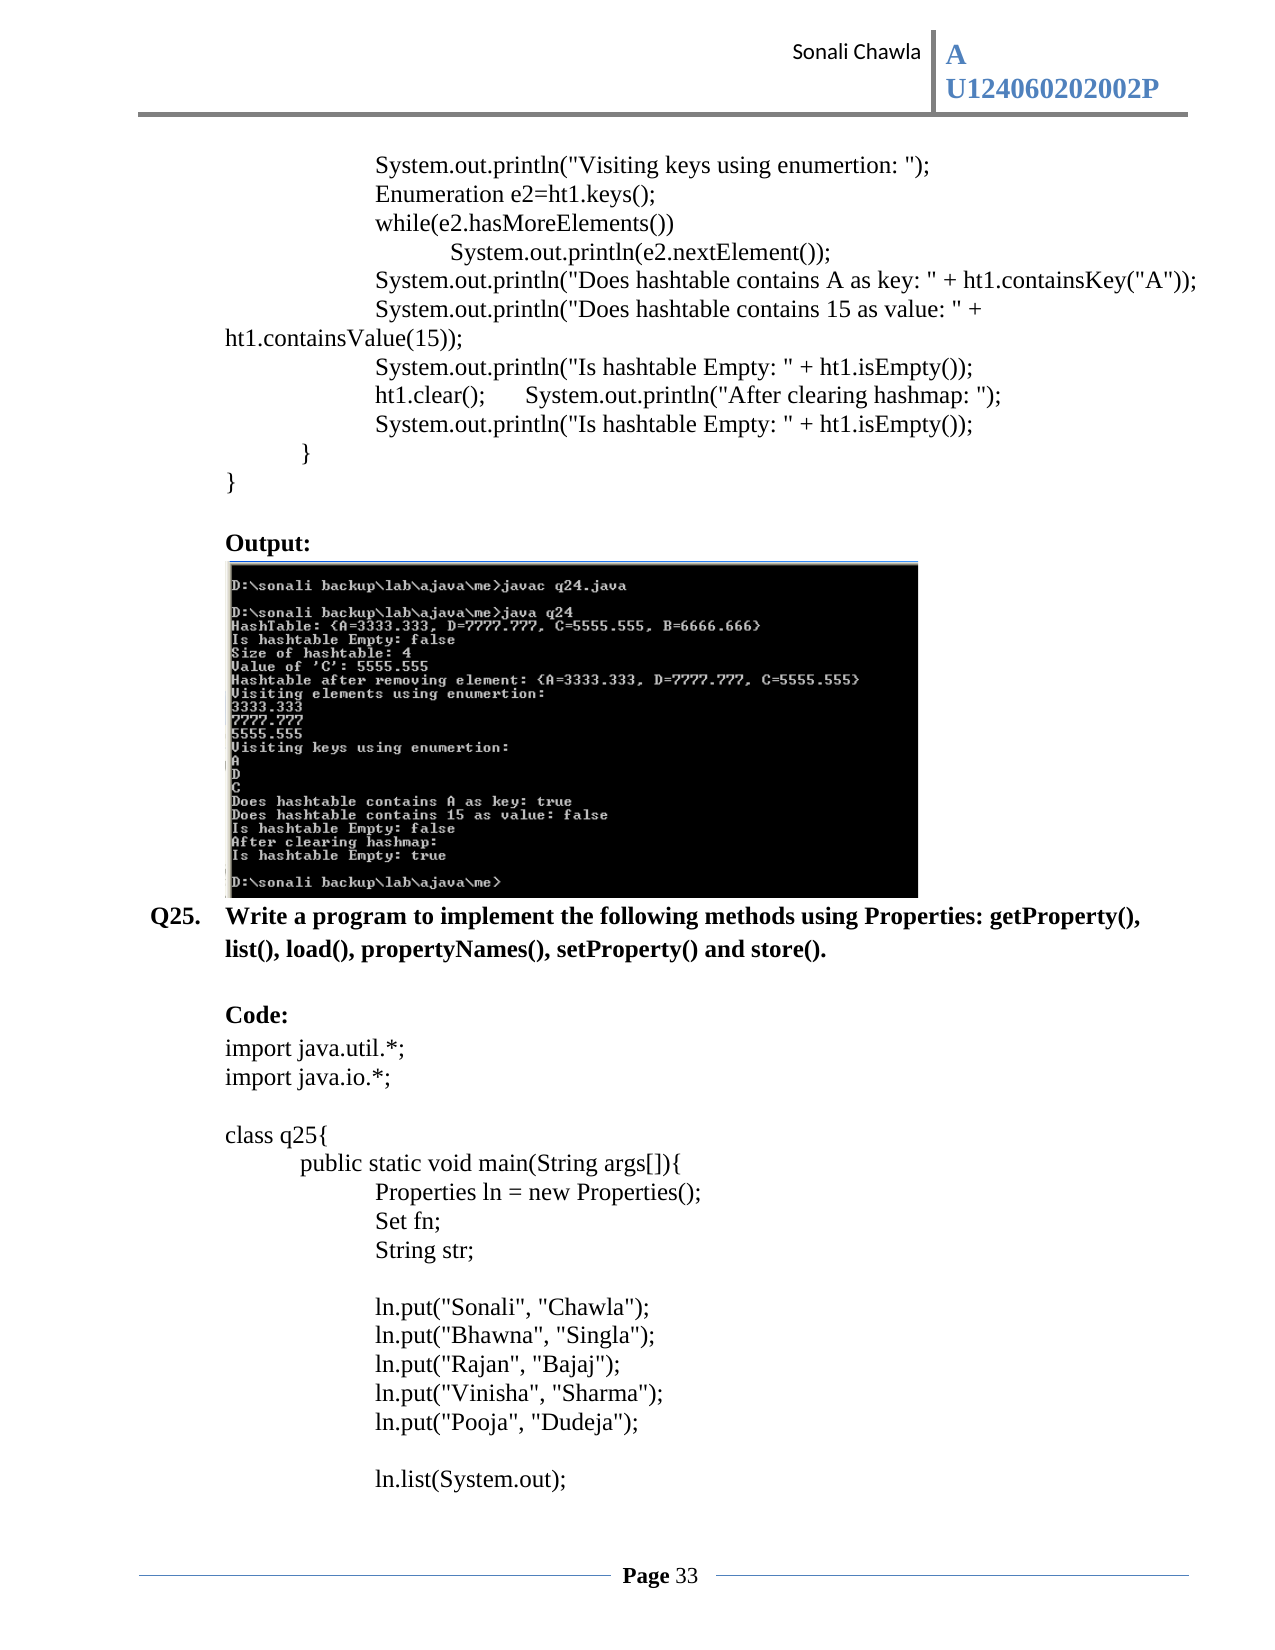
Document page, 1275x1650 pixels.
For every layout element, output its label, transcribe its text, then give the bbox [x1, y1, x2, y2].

list System.out.println(e2.nextElement()); [225, 237, 1200, 265]
list ln.put("Vinisha", "Sharma"); [225, 1378, 1200, 1407]
list } [225, 438, 1200, 467]
list ln.put("Sonali", "Chawla"); [225, 1292, 1200, 1320]
list ln.list(System.out); [225, 1464, 1200, 1493]
list ht1.clear(); System.out.println("After clearing hashmap: "); [225, 380, 1200, 409]
list ln.put("Pooja", "Dudeja"); [225, 1407, 1200, 1435]
list public static void main(String args[]){ [225, 1148, 1200, 1177]
list System.out.println("Visiting keys using enumertion: "); [225, 150, 1200, 179]
list String str; [225, 1235, 1200, 1263]
list System.out.println("Does hashtable contains A as key: " + ht1.containsKey("A")); [225, 265, 1200, 294]
list System.out.println("Does hashtable contains 15 as value: " + ht1.containsValue(15)); [225, 294, 1200, 352]
list Output: [225, 528, 1200, 557]
list class q25{ [225, 1120, 1200, 1148]
list ln.put("Rajan", "Bajaj"); [225, 1349, 1200, 1378]
list } [225, 467, 1200, 495]
list import java.io.*; [225, 1062, 1200, 1091]
list Write a program to implement the following methods using Properties: getProperty(), list(), load(), propertyNames(), setProperty() and store(). [150, 901, 1200, 963]
list Set fn; [225, 1206, 1200, 1235]
list while(e2.hasMoreElements()) [225, 208, 1200, 237]
list Code: [225, 1001, 1200, 1029]
list Properties ln = new Properties(); [225, 1177, 1200, 1206]
list import java.util.*; [225, 1033, 1200, 1062]
picture [225, 561, 919, 898]
list ln.put("Bhawna", "Singla"); [225, 1320, 1200, 1349]
list Enumeration e2=ht1.keys(); [225, 179, 1200, 208]
list System.out.println("Is hashtable Empty: " + ht1.isEmpty()); [225, 352, 1200, 380]
list System.out.println("Is hashtable Empty: " + ht1.isEmpty()); [225, 409, 1200, 438]
